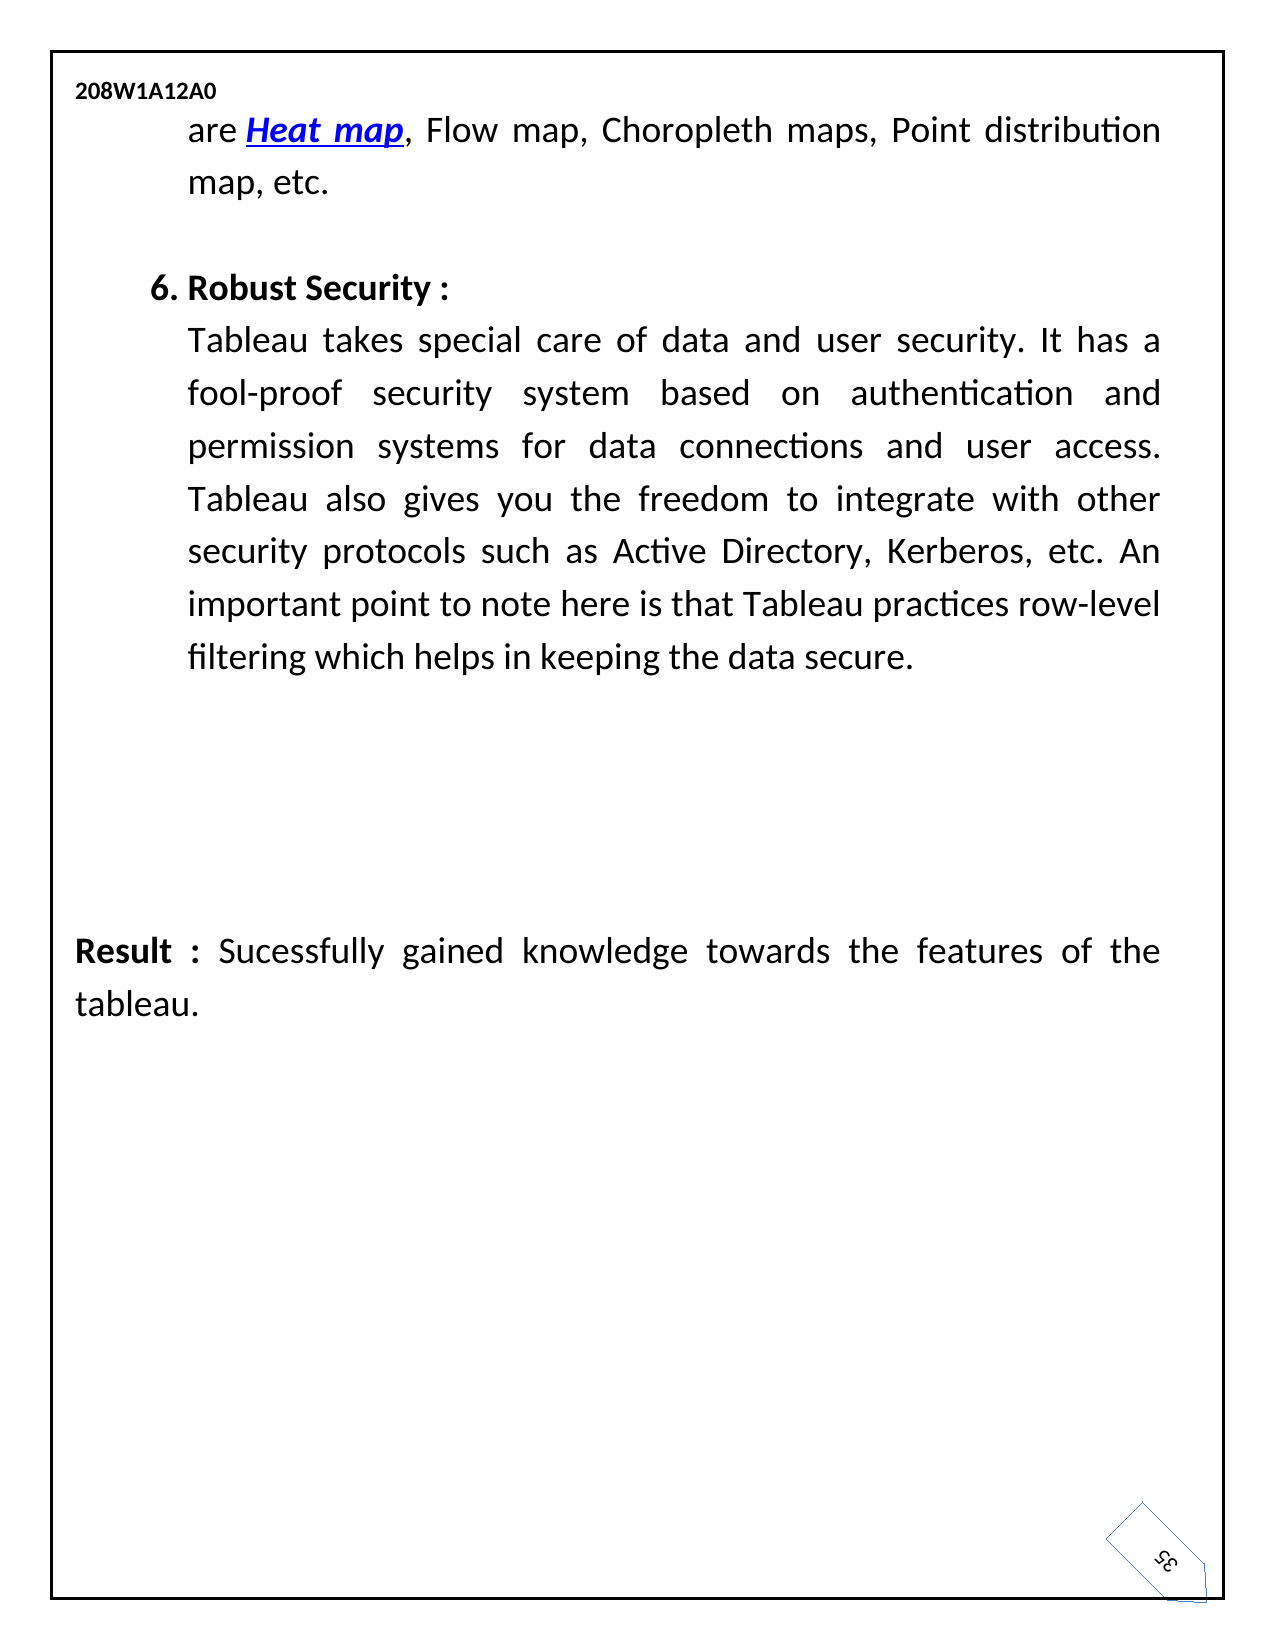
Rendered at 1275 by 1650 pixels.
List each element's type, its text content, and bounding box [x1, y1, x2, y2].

list Robust Security : [150, 264, 1162, 309]
text Result : Sucessfully gained knowledge towards the features of the tableau. [75, 927, 1162, 1025]
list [187, 106, 1162, 204]
list Tableau takes special care of data and user security. It has a fool-proof security system based on authentication and permission systems for data connections and user access. Tableau also gives you the freedom to integrate with other security protocols such as Active Directory, Kerberos, etc. An important point to note here is that Tableau practices row-level filtering which helps in keeping the data secure. [187, 316, 1162, 678]
